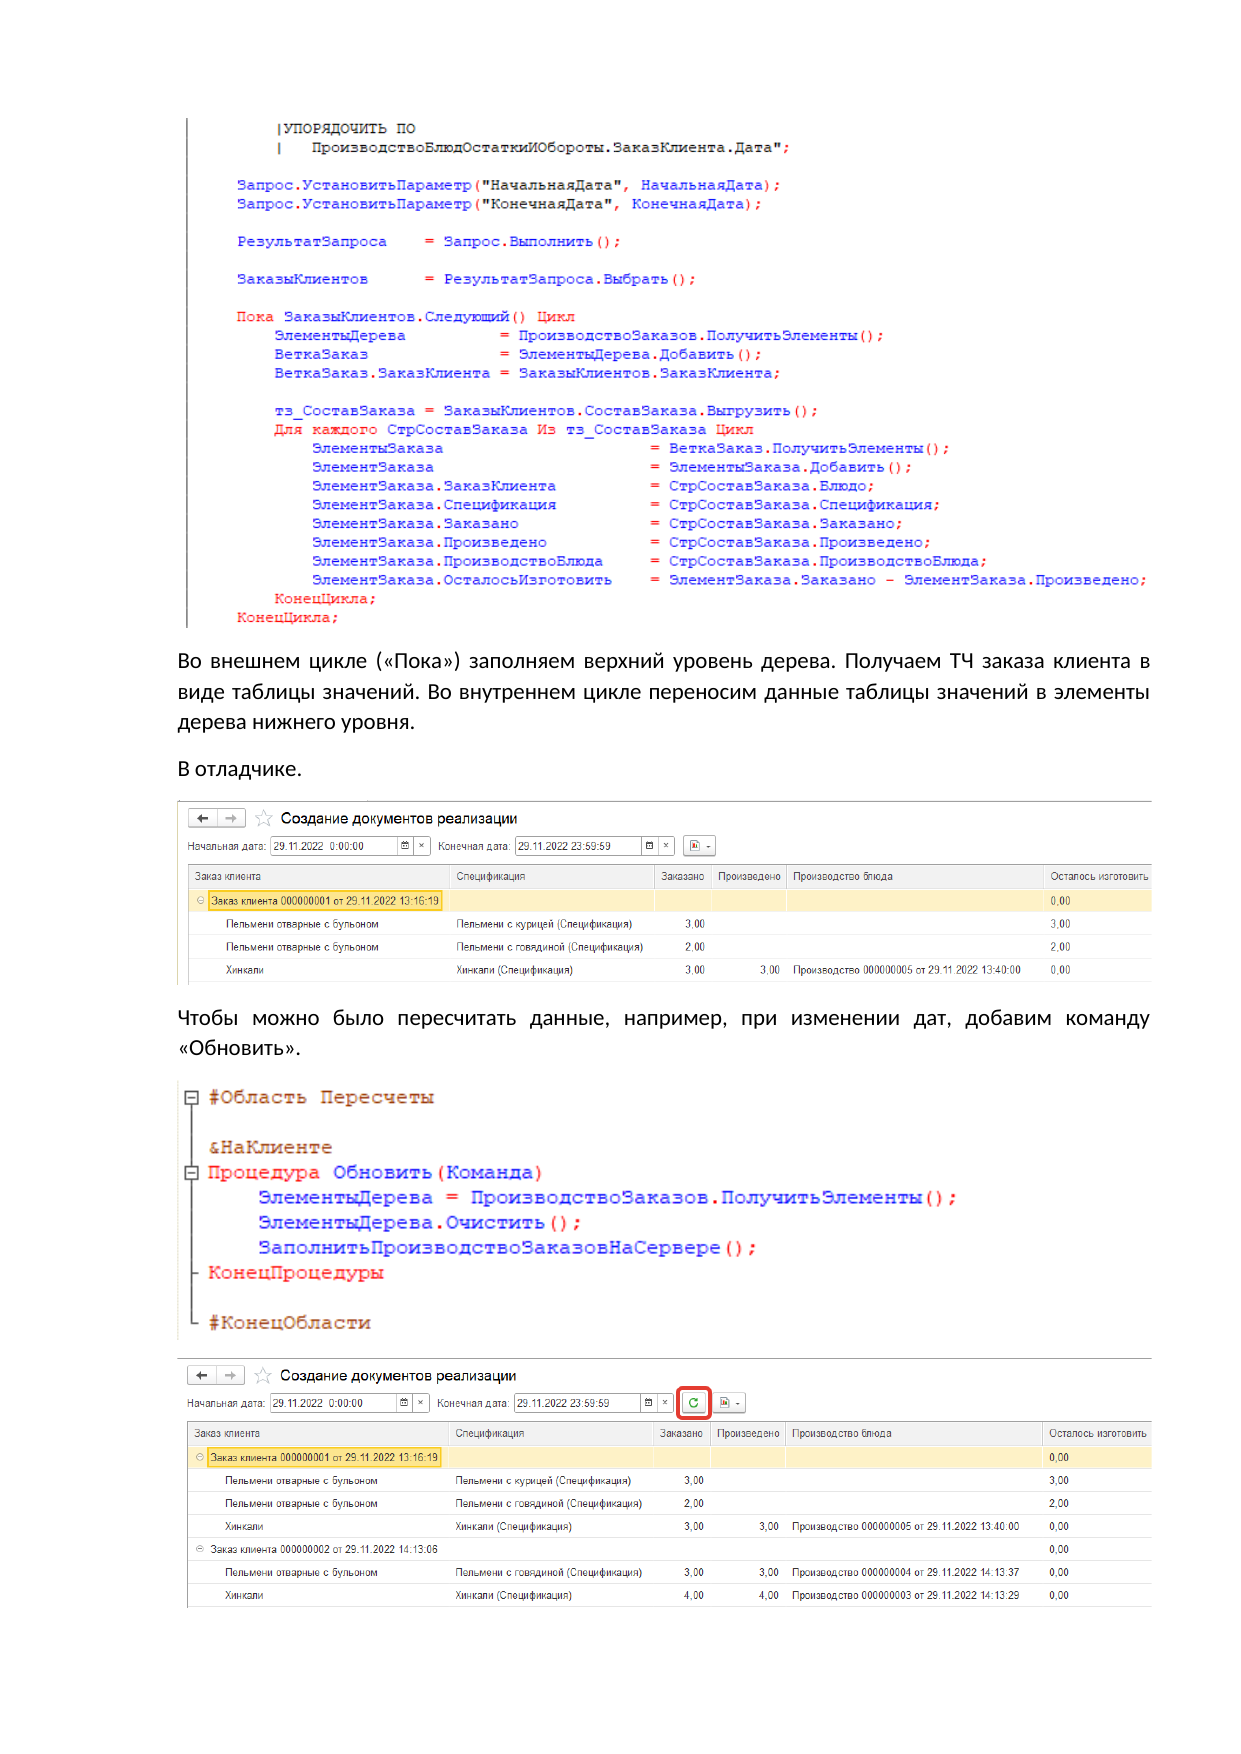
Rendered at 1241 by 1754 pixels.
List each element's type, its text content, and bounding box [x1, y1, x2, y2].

text В отладчике. [177, 754, 1152, 782]
picture [177, 118, 1152, 628]
picture [177, 800, 1152, 985]
text Во внешнем цикле («Пока») заполняем верхний уровень дерева. Получаем ТЧ заказа клиента в виде таблицы значений. Во внутреннем цикле переносим данные таблицы значений в элементы дерева нижнего уровня. [177, 647, 1152, 735]
text Чтобы можно было пересчитать данные, например, при изменении дат, добавим команду «Обновить». [177, 1003, 1152, 1062]
picture [177, 1080, 960, 1340]
picture [177, 1358, 1152, 1608]
